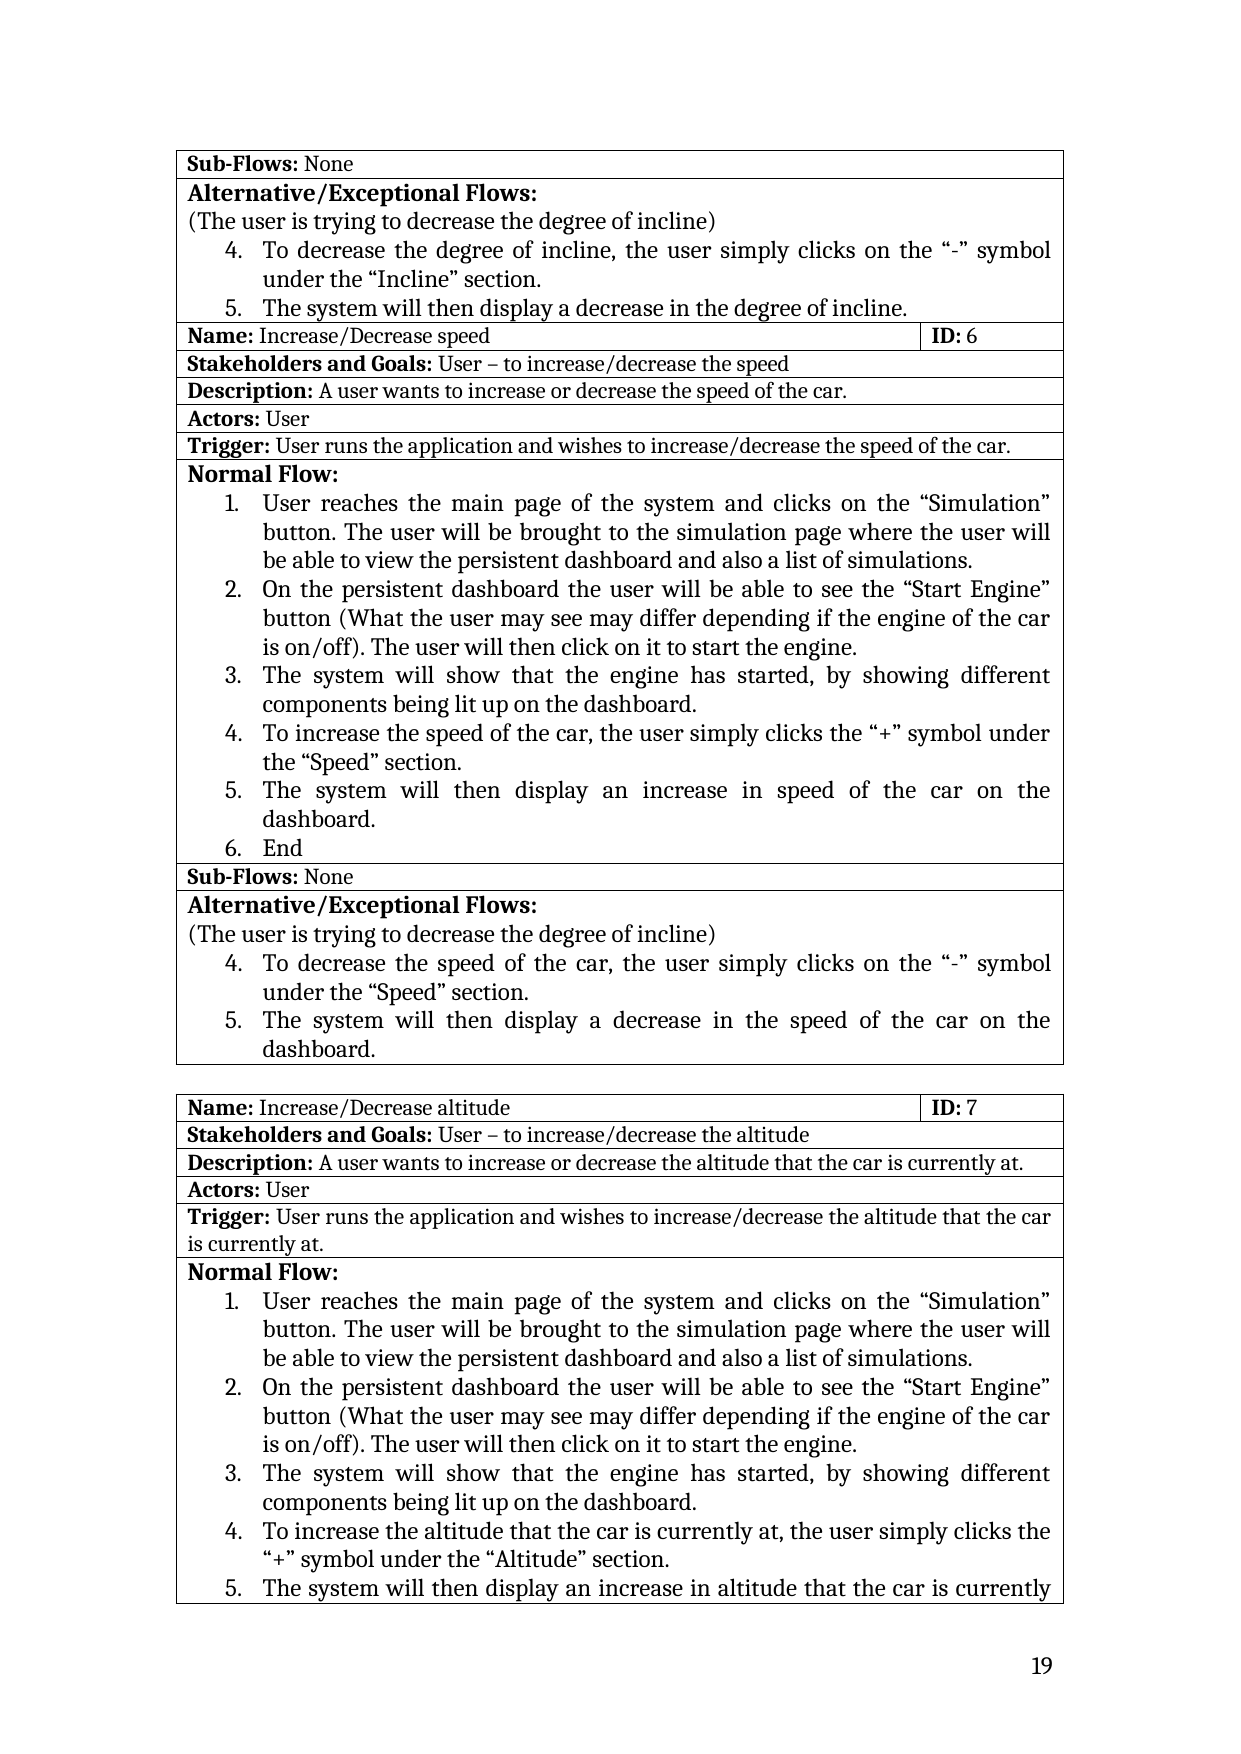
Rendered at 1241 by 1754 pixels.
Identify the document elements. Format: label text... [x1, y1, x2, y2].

table_header Name: Increase/Decrease altitude [177, 1095, 920, 1121]
table_header ID: 7 [921, 1095, 1063, 1121]
table_cell Alternative/Exceptional Flows: (The user is trying to decrease the degree of incline) To decrease the degree of incline, the user simply clicks on the “-” symbol under the “Incline” section. The system will then display a decrease in the degree of incline. [177, 179, 1063, 322]
table_cell Trigger: User runs the application and wishes to increase/decrease the speed of the car. [177, 433, 1063, 459]
table_cell Description: A user wants to increase or decrease the speed of the car. [177, 378, 1063, 404]
table_cell Actors: User [177, 405, 1063, 432]
table_cell Sub-Flows: None [177, 864, 1063, 890]
table_cell Alternative/Exceptional Flows: (The user is trying to decrease the degree of incline) To decrease the speed of the car, the user simply clicks on the “-” symbol under the “Speed” section. The system will then display a decrease in the speed of the car on the dashboard. [177, 891, 1063, 1064]
table_cell Actors: User [177, 1177, 1063, 1203]
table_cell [177, 1258, 1063, 1603]
table_cell Stakeholders and Goals: User – to increase/decrease the speed [177, 351, 1063, 377]
table_cell Name: Increase/Decrease speed [177, 323, 920, 349]
table_cell Description: A user wants to increase or decrease the altitude that the car is currently at. [177, 1149, 1063, 1176]
table_cell Sub-Flows: None [177, 151, 1063, 177]
table_cell ID: 6 [921, 323, 1063, 349]
table_cell Stakeholders and Goals: User – to increase/decrease the altitude [177, 1122, 1063, 1148]
table_cell Normal Flow: User reaches the main page of the system and clicks on the “Simulation” button. The user will be brought to the simulation page where the user will be able to view the persistent dashboard and also a list of simulations. On the persistent dashboard the user will be able to see the “Start Engine” button (What the user may see may differ depending if the engine of the car is on/off). The user will then click on it to start the engine. The system will show that the engine has started, by showing different components being lit up on the dashboard. To increase the speed of the car, the user simply clicks the “+” symbol under the “Speed” section. The system will then display an increase in speed of the car on the dashboard. End [177, 460, 1063, 863]
table_cell Trigger: User runs the application and wishes to increase/decrease the altitude that the car is currently at. [177, 1204, 1063, 1257]
